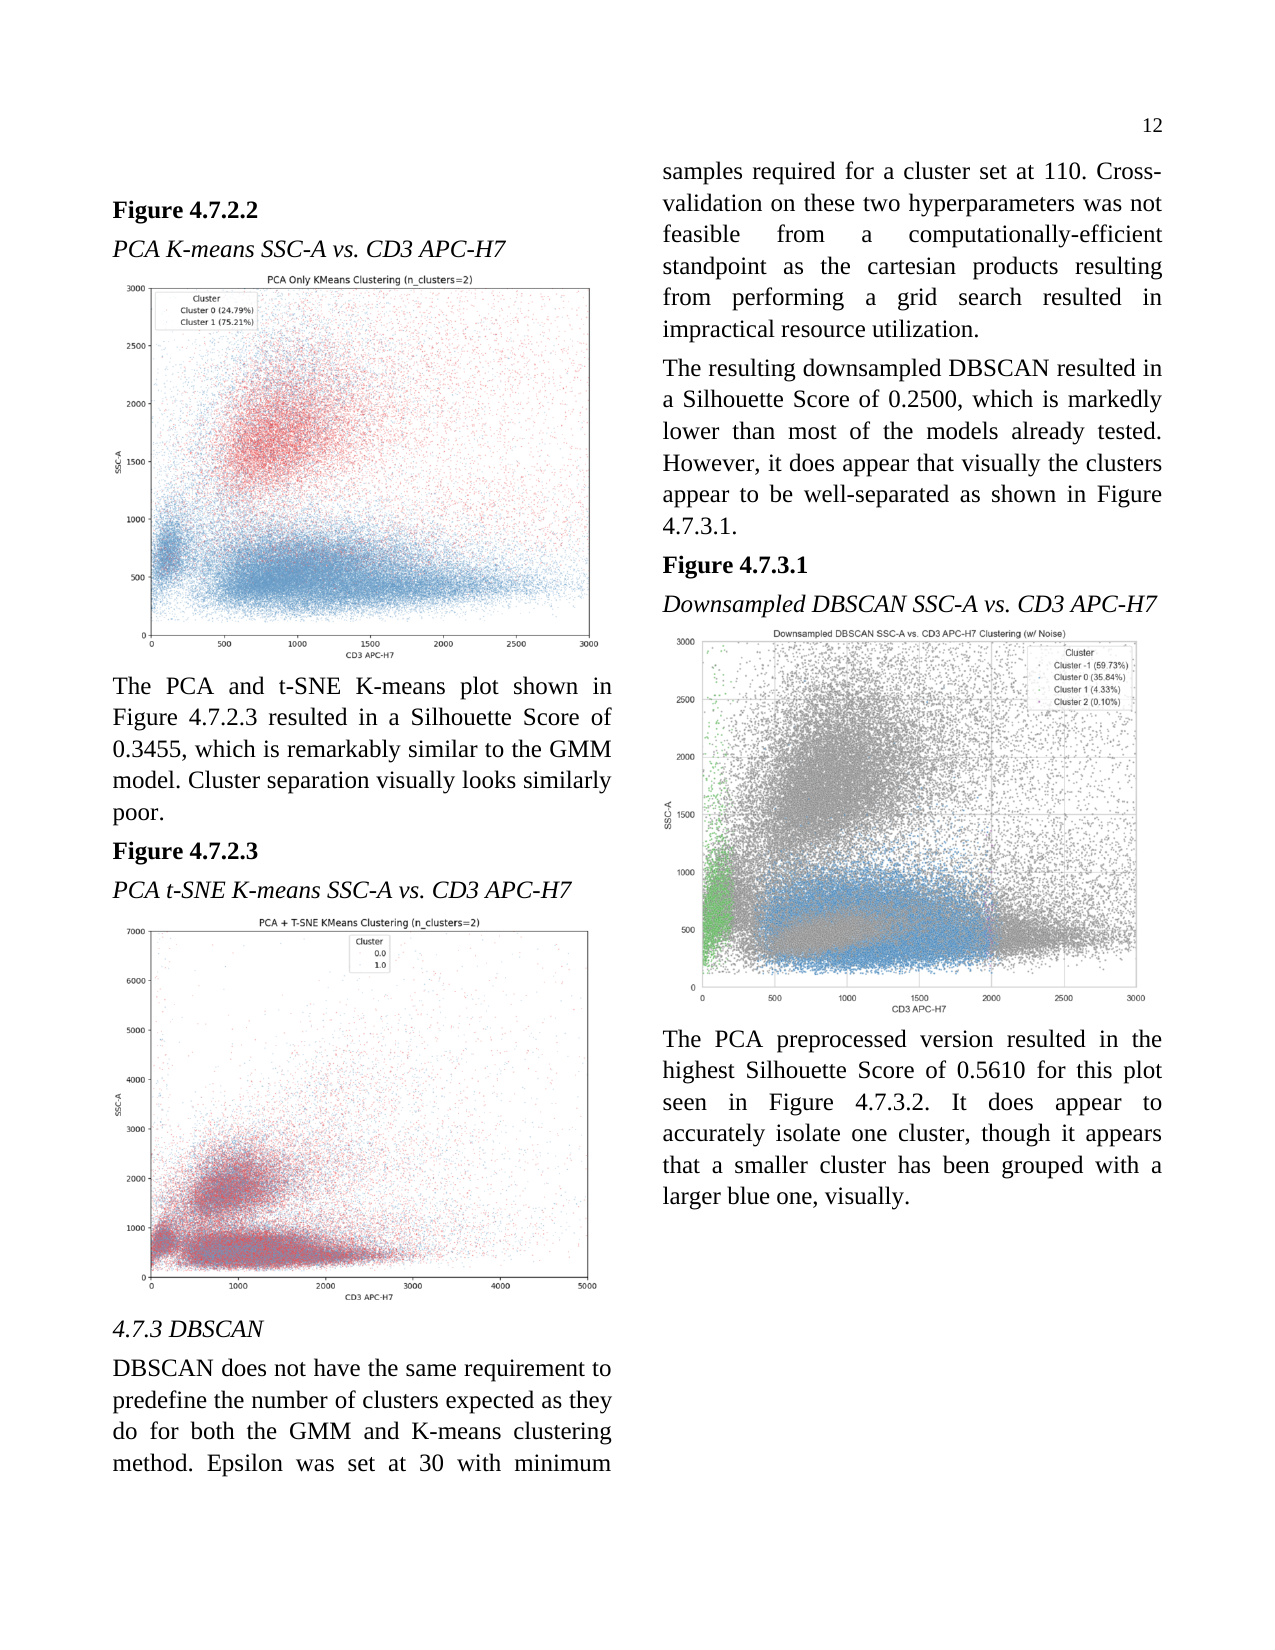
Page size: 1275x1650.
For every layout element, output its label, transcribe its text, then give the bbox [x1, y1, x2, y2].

picture [662, 627, 1150, 1014]
text PCA t-SNE K-means SSC-A vs. CD3 APC-H7 [112, 875, 612, 904]
text The resulting downsampled DBSCAN resulted in a Silhouette Score of 0.2500, which is markedly lower than most of the models already tested. However, it does appear that visually the clusters appear to be well-separated as shown in Figure 4.7.3.1. [662, 353, 1162, 539]
text DBSCAN does not have the same requirement to predefine the number of clusters expected as they do for both the GMM and K-means clustering method. Epsilon was set at 30 with minimum samples required for a cluster set at 110. Cross-validation on these two hyperparameters was not feasible from a computationally-efficient standpoint as the cartesian products resulting from performing a grid search resulted in impractical resource utilization. [112, 1353, 612, 1477]
text Downsampled DBSCAN SSC-A vs. CD3 APC-H7 [662, 589, 1162, 618]
text The PCA preprocessed version resulted in the highest Silhouette Score of 0.5610 for this plot seen in Figure 4.7.3.2. It does appear to accurately isolate one cluster, though it appears that a smaller cluster has been grouped with a larger blue one, visually. [662, 1024, 1162, 1210]
text Figure 4.7.3.1 [662, 550, 1162, 578]
picture [112, 273, 600, 661]
text PCA K-means SSC-A vs. CD3 APC-H7 [112, 234, 612, 263]
text The PCA and t-SNE K-means plot shown in Figure 4.7.2.3 resulted in a Silhouette Score of 0.3455, which is remarkably similar to the GMM model. Cluster separation visually looks similarly poor. [112, 671, 612, 826]
picture [112, 914, 600, 1304]
text 4.7.3 DBSCAN [112, 1314, 612, 1343]
text DBSCAN does not have the same requirement to predefine the number of clusters expected as they do for both the GMM and K-means clustering method. Epsilon was set at 30 with minimum samples required for a cluster set at 110. Cross-validation on these two hyperparameters was not feasible from a computationally-efficient standpoint as the cartesian products resulting from performing a grid search resulted in impractical resource utilization. [662, 156, 1162, 343]
text Figure 4.7.2.2 [112, 195, 612, 224]
text Figure 4.7.2.3 [112, 836, 612, 865]
